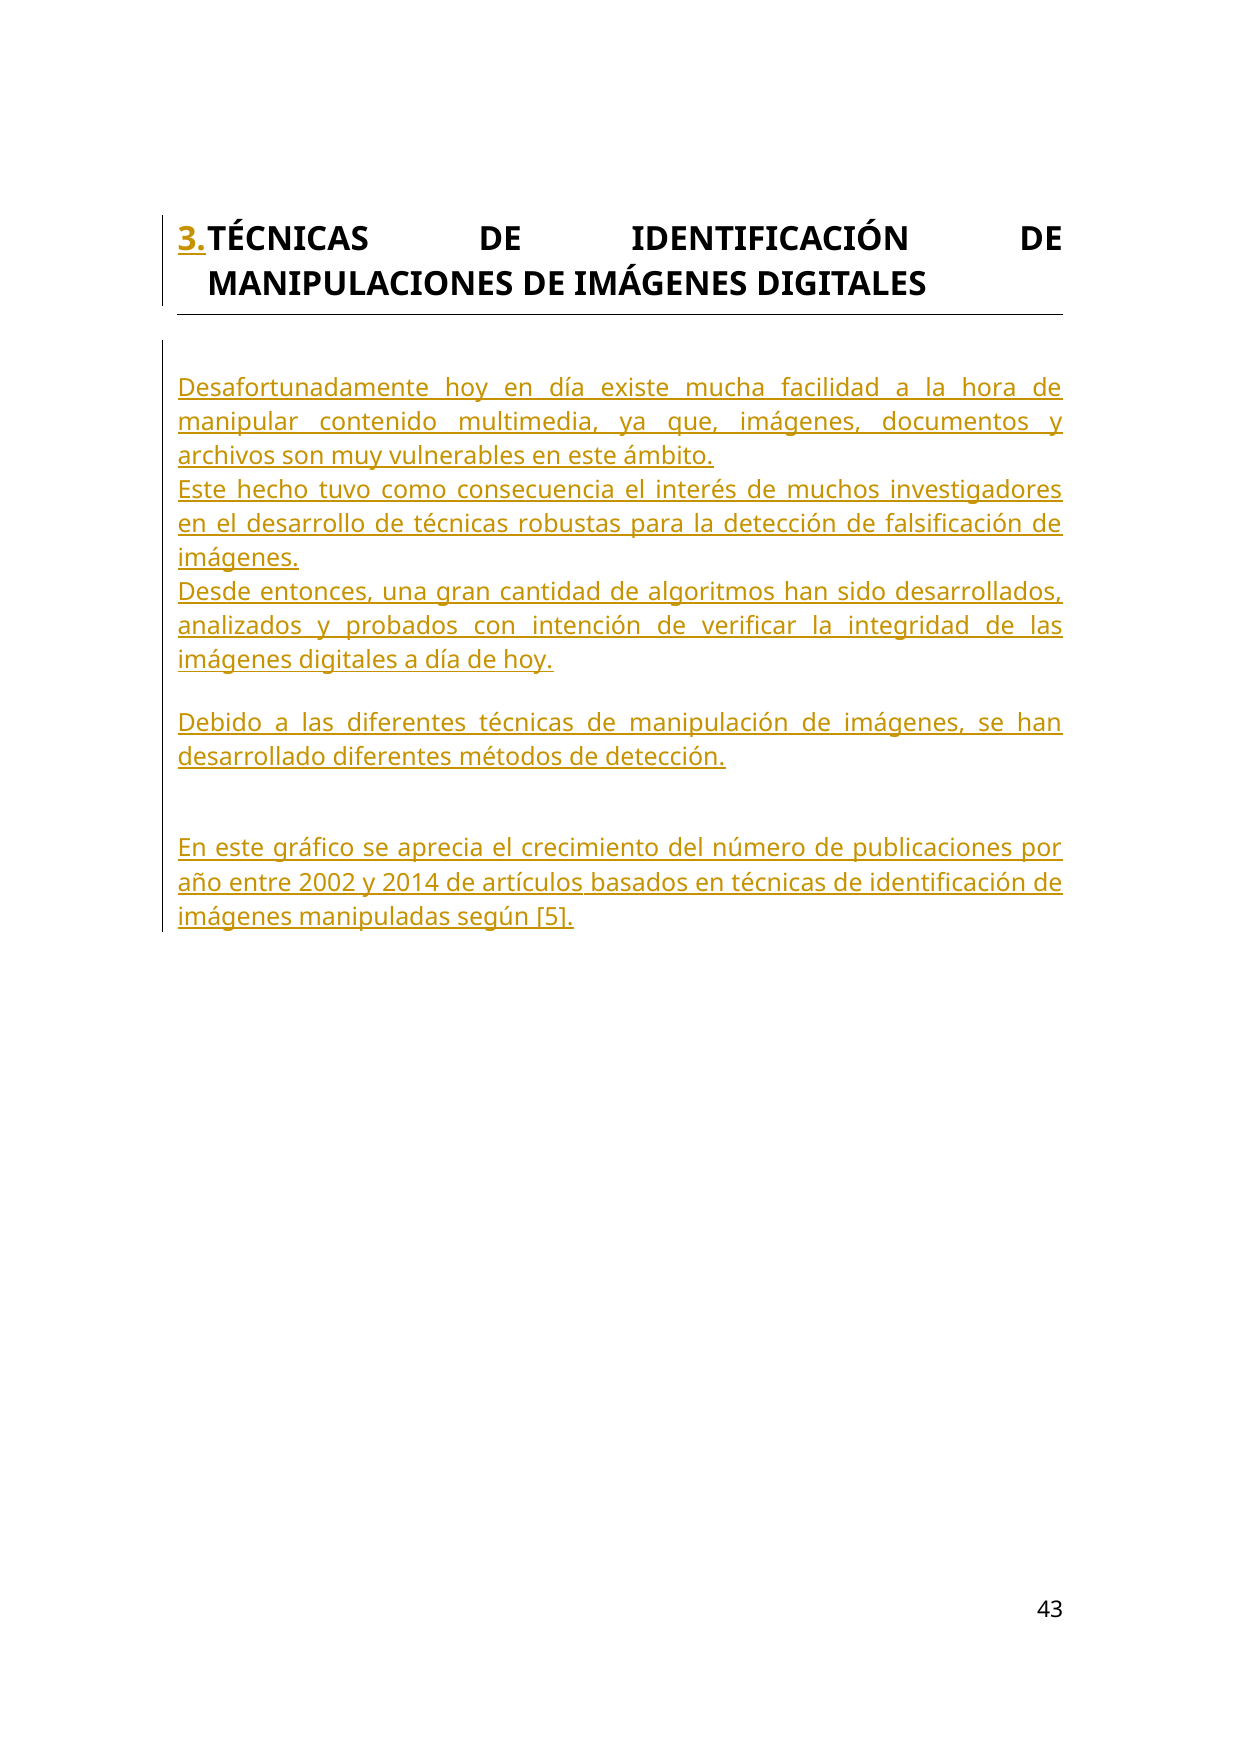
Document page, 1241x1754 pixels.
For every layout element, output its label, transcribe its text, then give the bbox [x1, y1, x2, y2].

subtitle TÉCNICAS DE IDENTIFICACIÓN DE MANIPULACIONES DE IMÁGENES DIGITALES [177, 215, 1063, 314]
